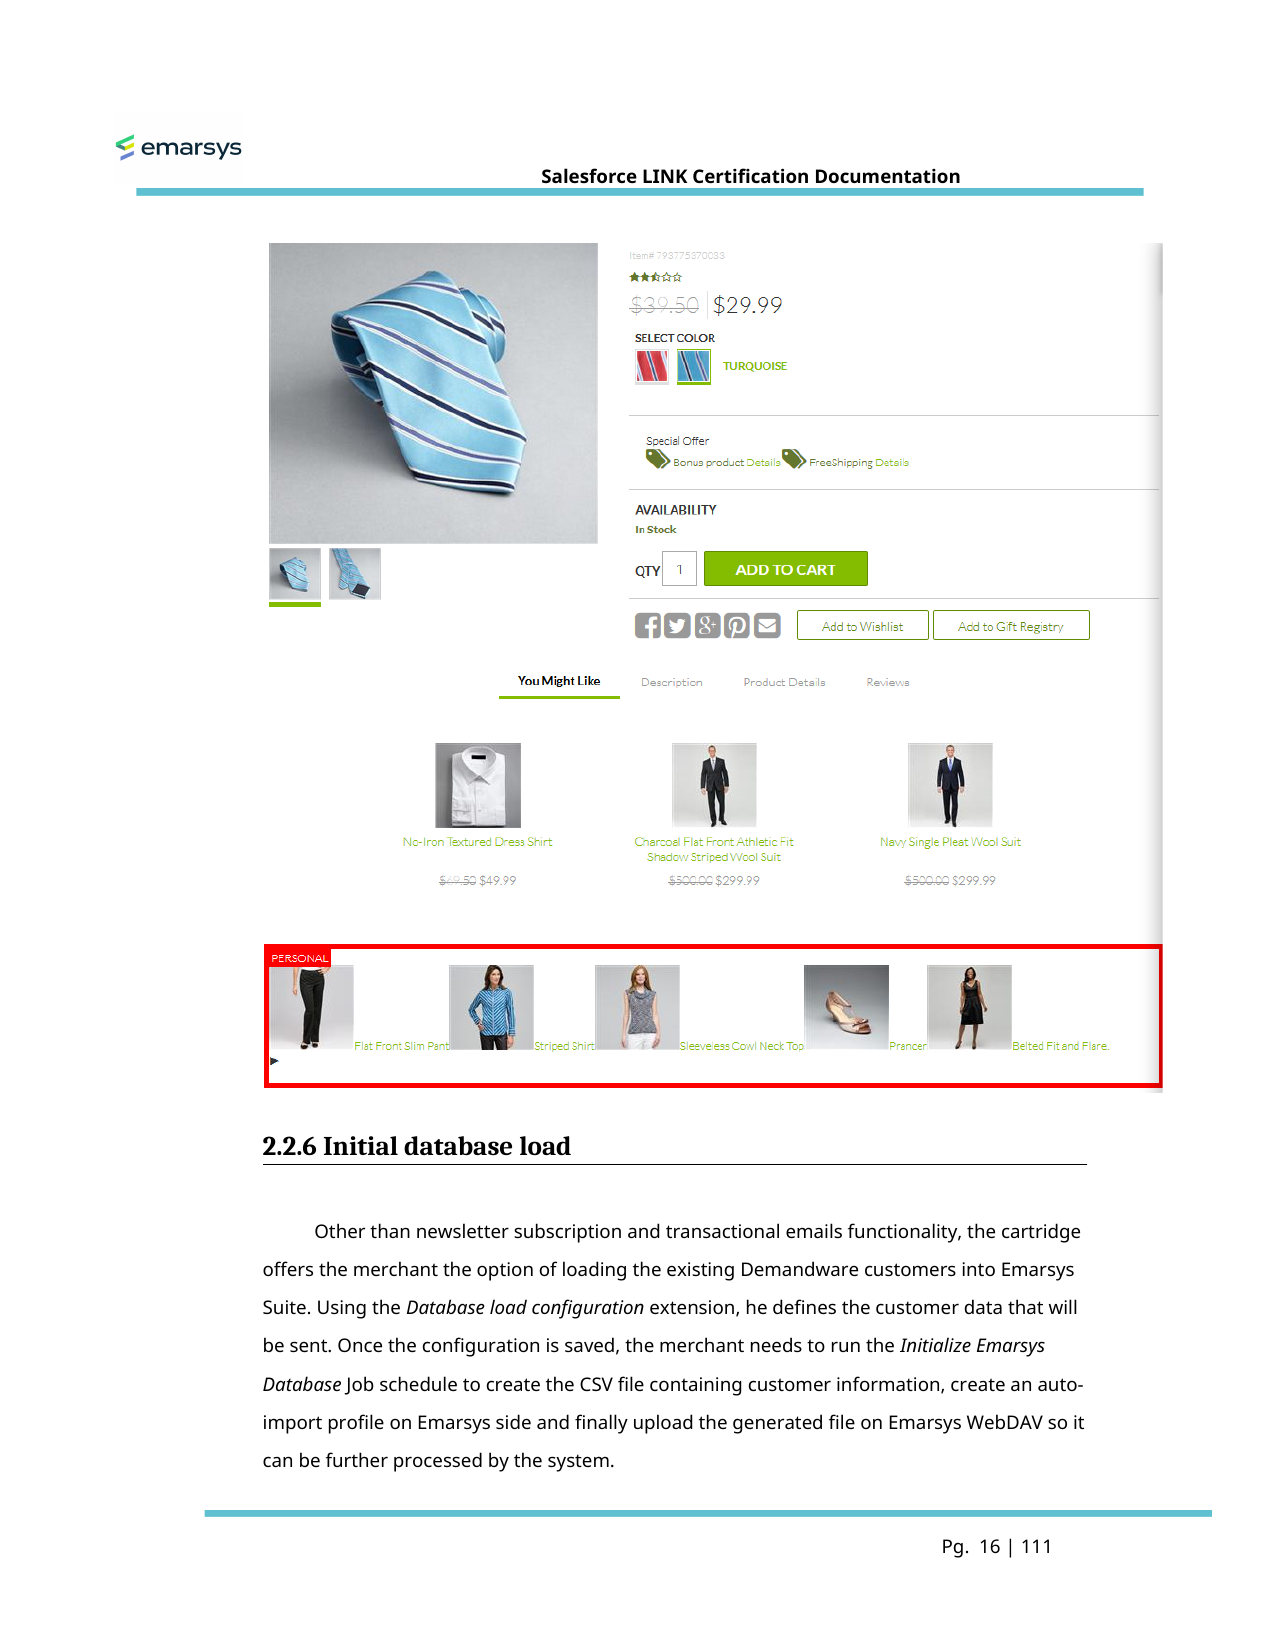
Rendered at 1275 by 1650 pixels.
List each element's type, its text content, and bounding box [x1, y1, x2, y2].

picture [262, 243, 1163, 1093]
picture [113, 111, 244, 184]
picture [136, 188, 1144, 196]
subtitle 2.2.6 Initial database load [262, 1131, 1087, 1165]
picture [204, 1510, 1212, 1517]
list Other than newsletter subscription and transactional emails functionality, the cartridge offers the merchant the option of loading the existing Demandware customers into Emarsys Suite. Using the Database load configuration extension, he defines the customer data that will be sent. Once the configuration is saved, the merchant needs to run the Initialize Emarsys Database Job schedule to create the CSV file containing customer information, create an auto-import profile on Emarsys side and finally upload the generated file on Emarsys WebDAV so it can be further processed by the system. [262, 1218, 1087, 1473]
